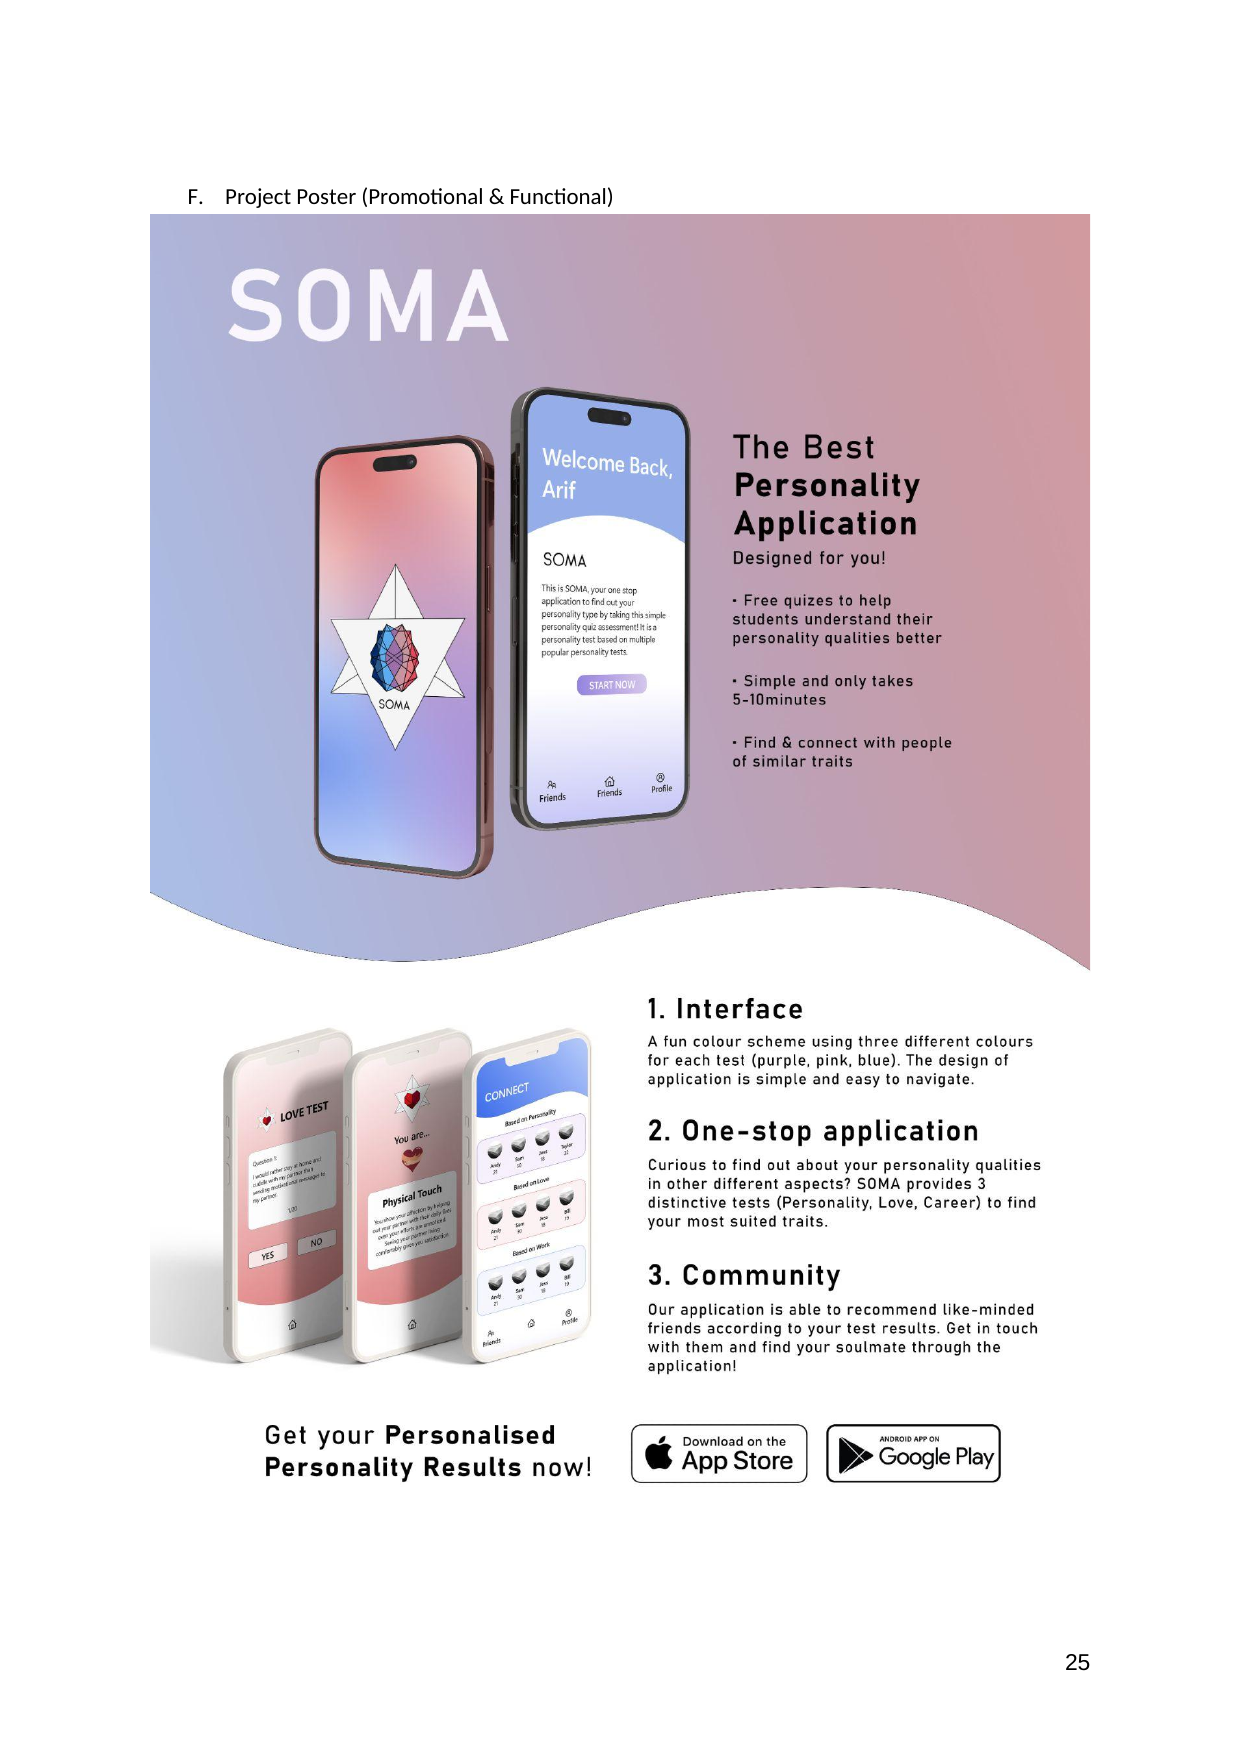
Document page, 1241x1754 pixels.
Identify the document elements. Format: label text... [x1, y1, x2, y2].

list Project Poster (Promotional & Functional) [187, 182, 1090, 210]
picture [150, 214, 1091, 1544]
